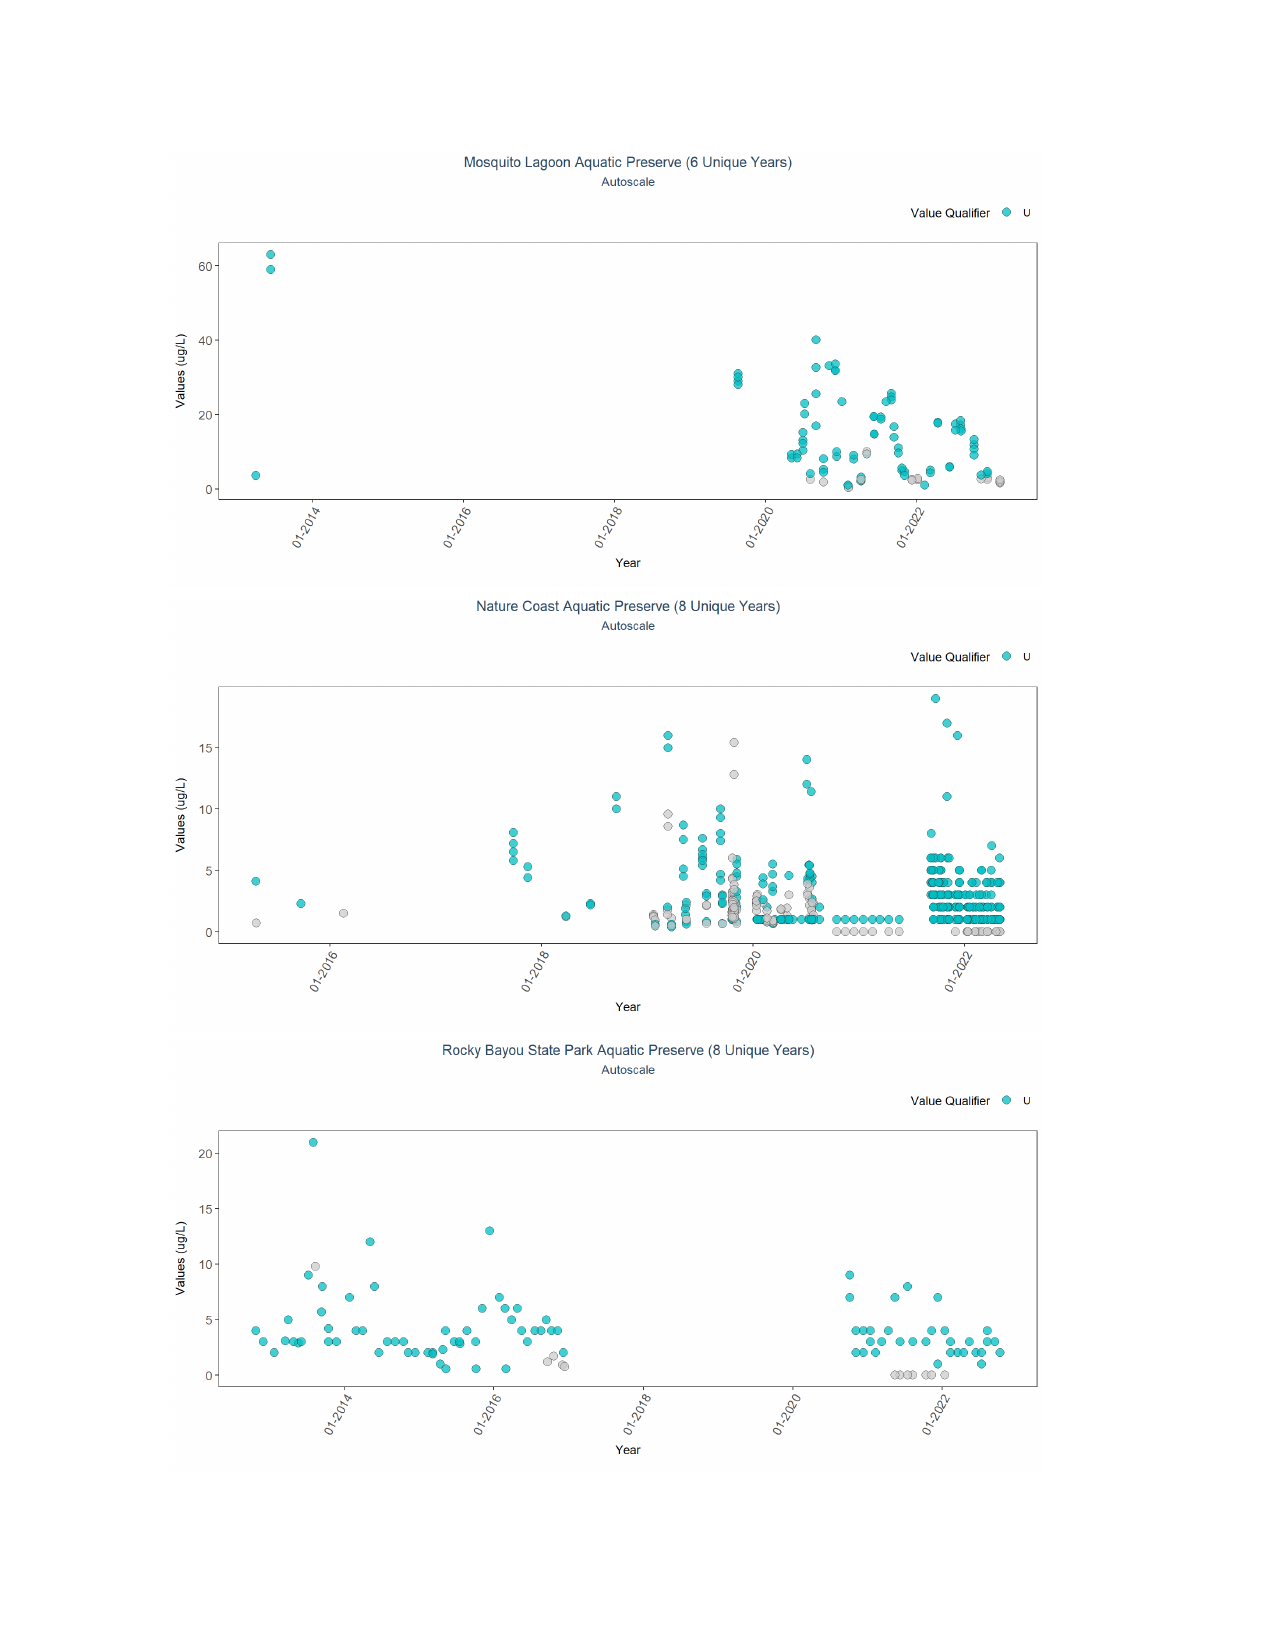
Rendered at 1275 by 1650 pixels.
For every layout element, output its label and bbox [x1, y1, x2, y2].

picture [168, 1037, 1044, 1475]
picture [168, 593, 1044, 1032]
picture [168, 150, 1044, 588]
